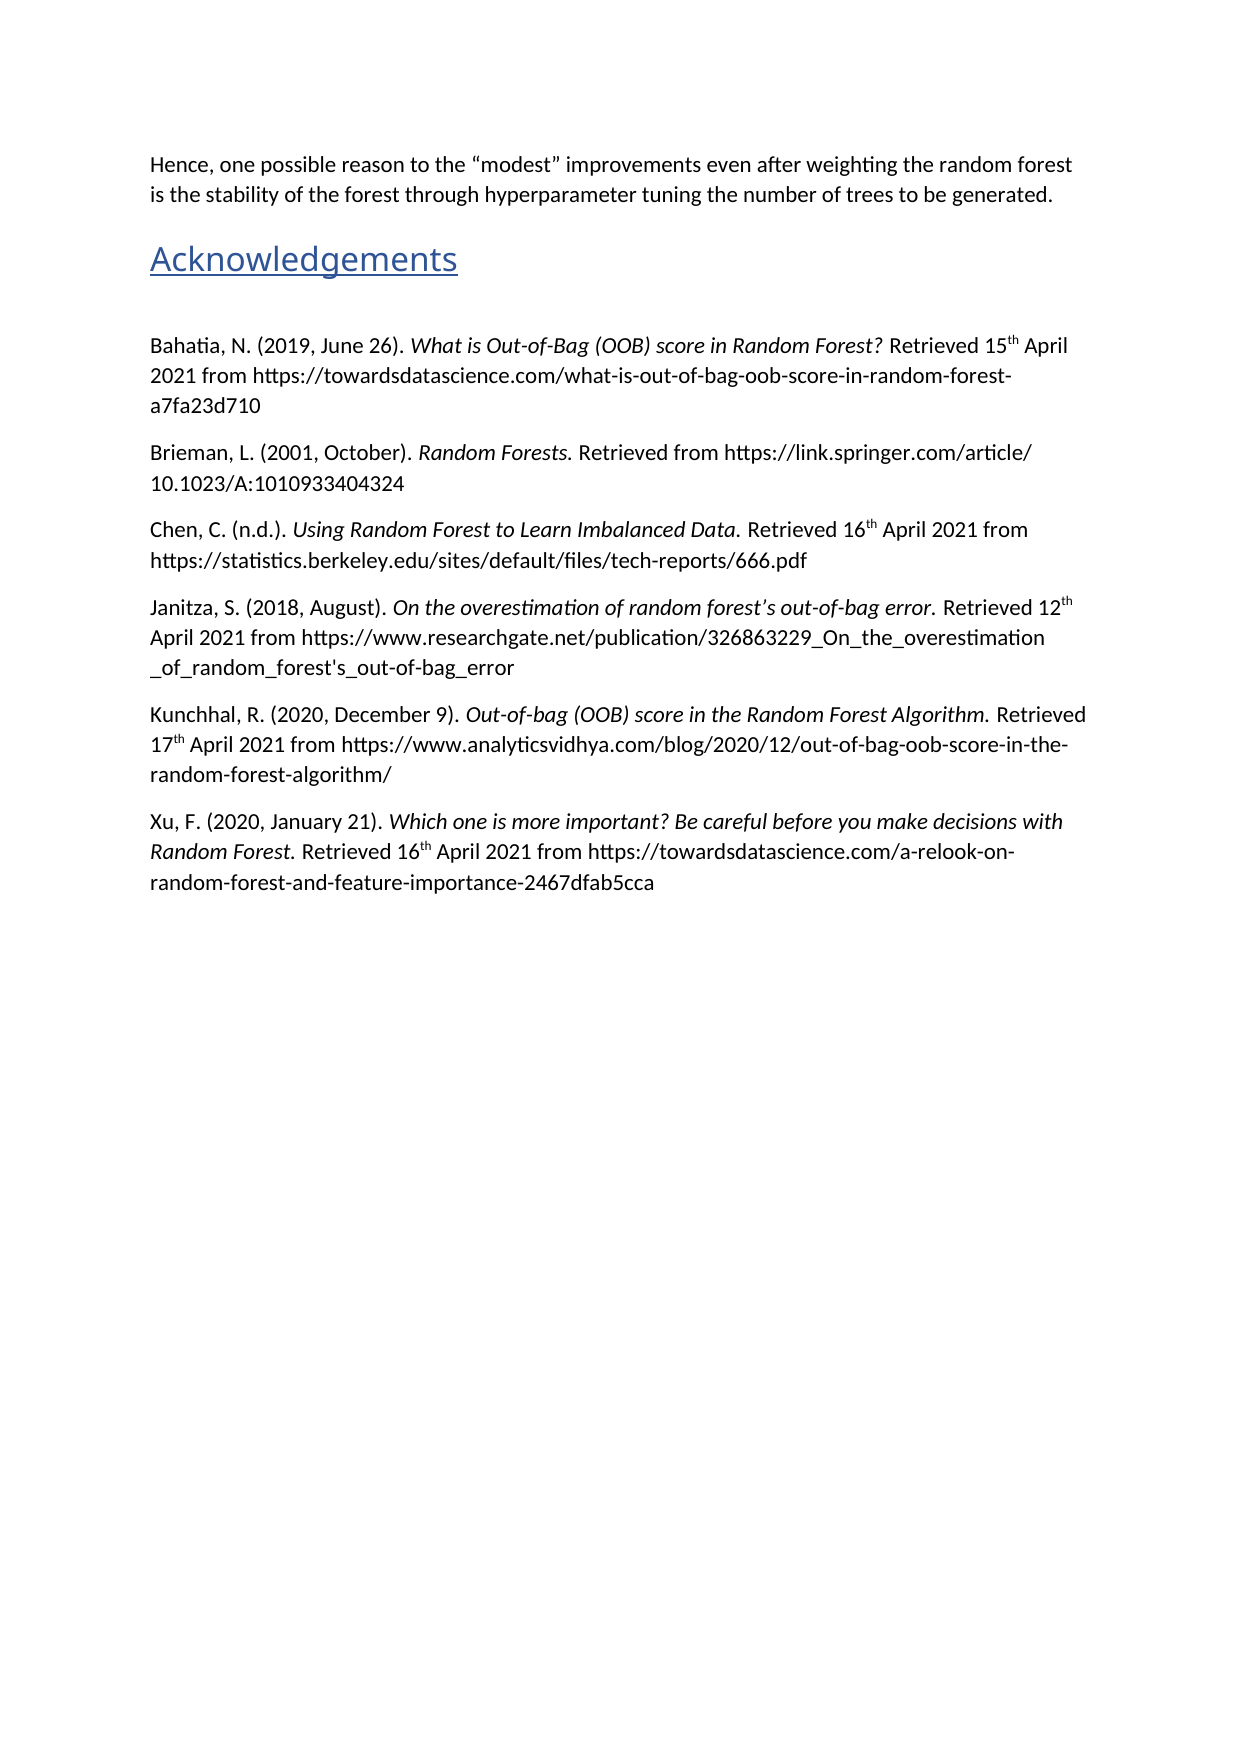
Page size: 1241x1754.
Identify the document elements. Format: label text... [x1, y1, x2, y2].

subtitle Acknowledgements [150, 235, 1090, 281]
text Kunchhal, R. (2020, December 9). Out-of-bag (OOB) score in the Random Forest Algorithm. Retrieved 17th April 2021 from https://www.analyticsvidhya.com/blog/2020/12/out-of-bag-oob-score-in-the-random-forest-algorithm/ [150, 700, 1090, 788]
text Bahatia, N. (2019, June 26). What is Out-of-Bag (OOB) score in Random Forest? Retrieved 15th April 2021 from https://towardsdatascience.com/what-is-out-of-bag-oob-score-in-random-forest-a7fa23d710 [150, 331, 1090, 420]
text Chen, C. (n.d.). Using Random Forest to Learn Imbalanced Data. Retrieved 16th April 2021 from https://statistics.berkeley.edu/sites/default/files/tech-reports/666.pdf [150, 516, 1090, 574]
text Hence, one possible reason to the “modest” improvements even after weighting the random forest is the stability of the forest through hyperparameter tuning the number of trees to be generated. [150, 150, 1090, 208]
text Janitza, S. (2018, August). On the overestimation of random forest’s out-of-bag error. Retrieved 12th April 2021 from https://www.researchgate.net/publication/326863229_On_the_overestimation _of_random_forest's_out-of-bag_error [150, 593, 1090, 681]
text Xu, F. (2020, January 21). Which one is more important? Be careful before you make decisions with Random Forest. Retrieved 16th April 2021 from https://towardsdatascience.com/a-relook-on-random-forest-and-feature-importance-2467dfab5cca [150, 807, 1090, 896]
text Brieman, L. (2001, October). Random Forests. Retrieved from https://link.springer.com/article/ 10.1023/A:1010933404324 [150, 438, 1090, 497]
